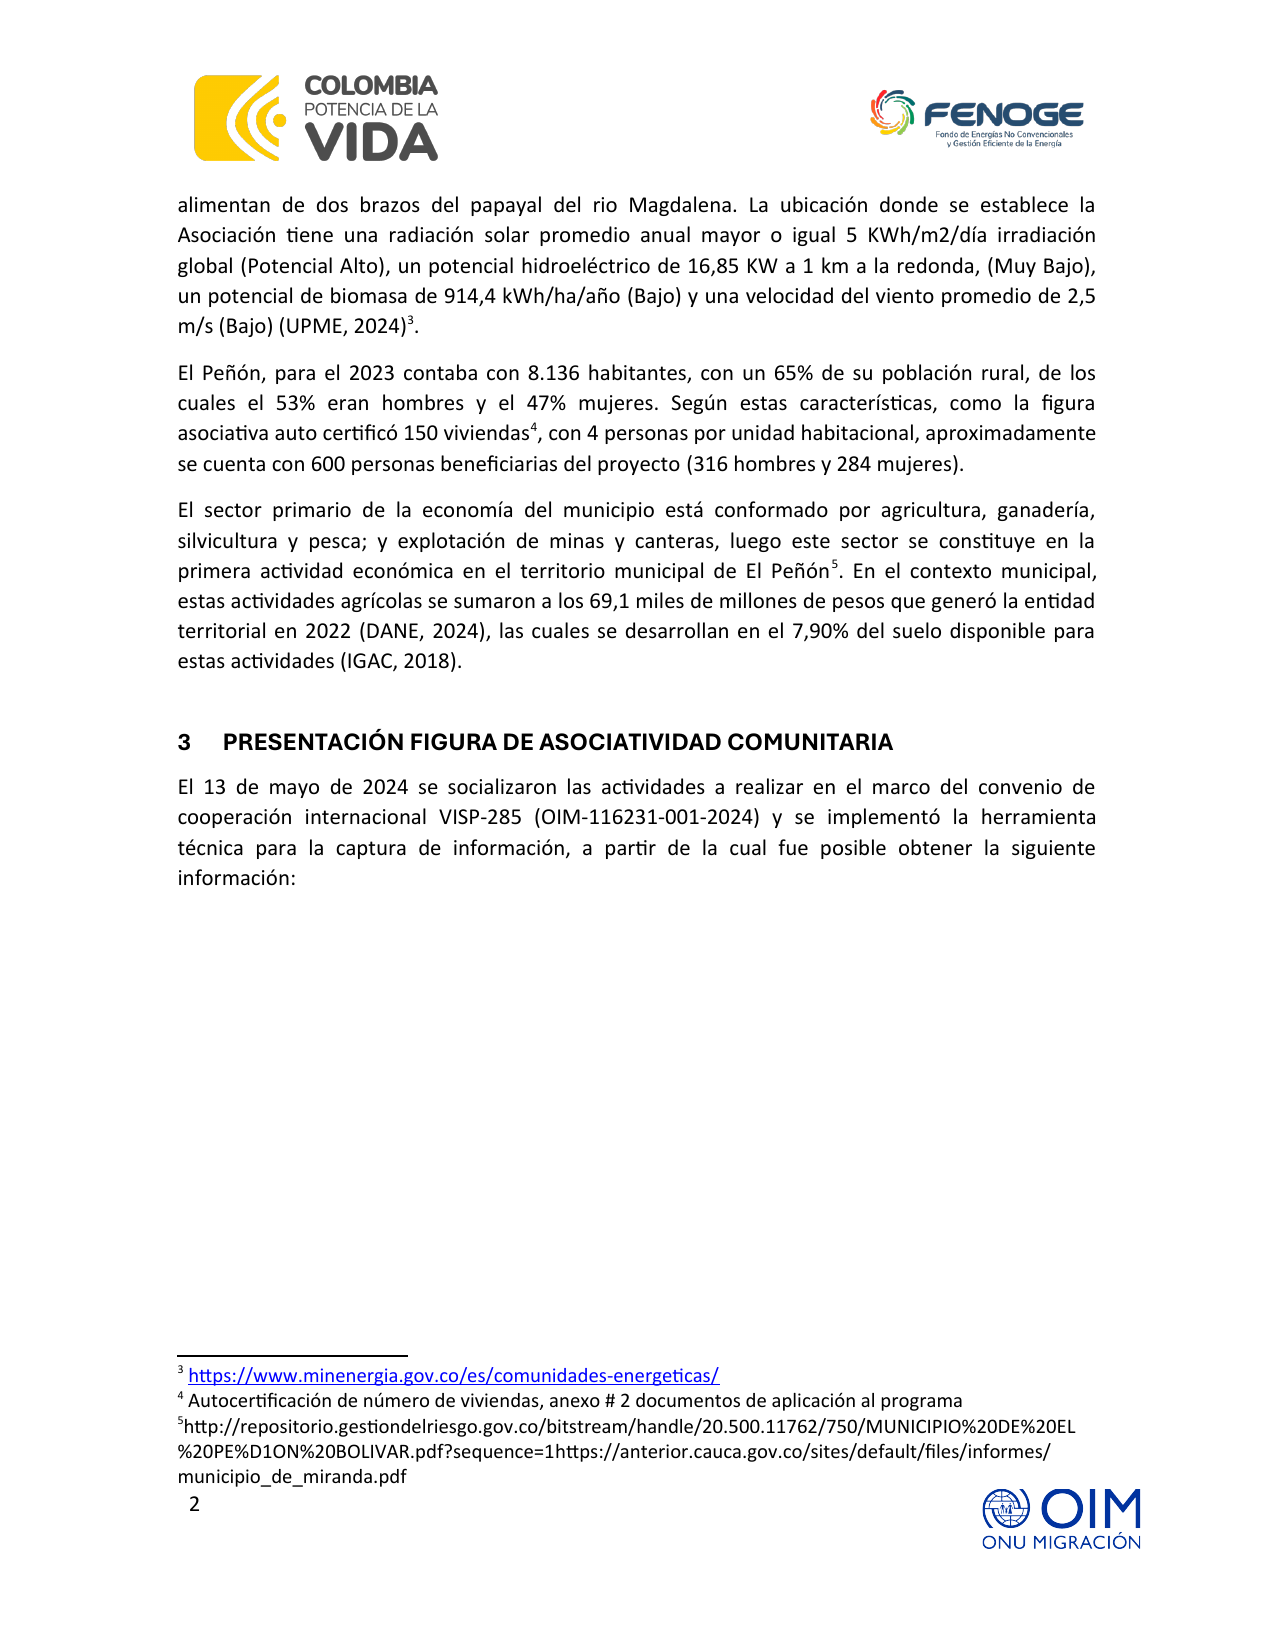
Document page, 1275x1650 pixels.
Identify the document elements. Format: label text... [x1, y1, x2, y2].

picture [188, 73, 444, 163]
subtitle PRESENTACIÓN FIGURA DE ASOCIATIVIDAD COMUNITARIA [177, 727, 1098, 757]
text El sector primario de la economía del municipio está conformado por agricultura, ganadería, silvicultura y pesca; y explotación de minas y canteras, luego este sector se constituye en la primera actividad económica en el territorio municipal de El Peñón. En el contexto municipal, estas actividades agrícolas se sumaron a los 69,1 miles de millones de pesos que generó la entidad territorial en 2022 (DANE, 2024), las cuales se desarrollan en el 7,90% del suelo disponible para estas actividades (IGAC, 2018). [177, 496, 1098, 675]
text El Peñón, para el 2023 contaba con 8.136 habitantes, con un 65% de su población rural, de los cuales el 53% eran hombres y el 47% mujeres. Según estas características, como la figura asociativa auto certificó 150 viviendas, con 4 personas por unidad habitacional, aproximadamente se cuenta con 600 personas beneficiarias del proyecto (316 hombres y 284 mujeres). [177, 358, 1098, 477]
picture [869, 88, 1086, 148]
picture [982, 1489, 1141, 1549]
text El 13 de mayo de 2024 se socializaron las actividades a realizar en el marco del convenio de cooperación internacional VISP-285 (OIM-116231-001-2024) y se implementó la herramienta técnica para la captura de información, a partir de la cual fue posible obtener la siguiente información: [177, 772, 1098, 891]
